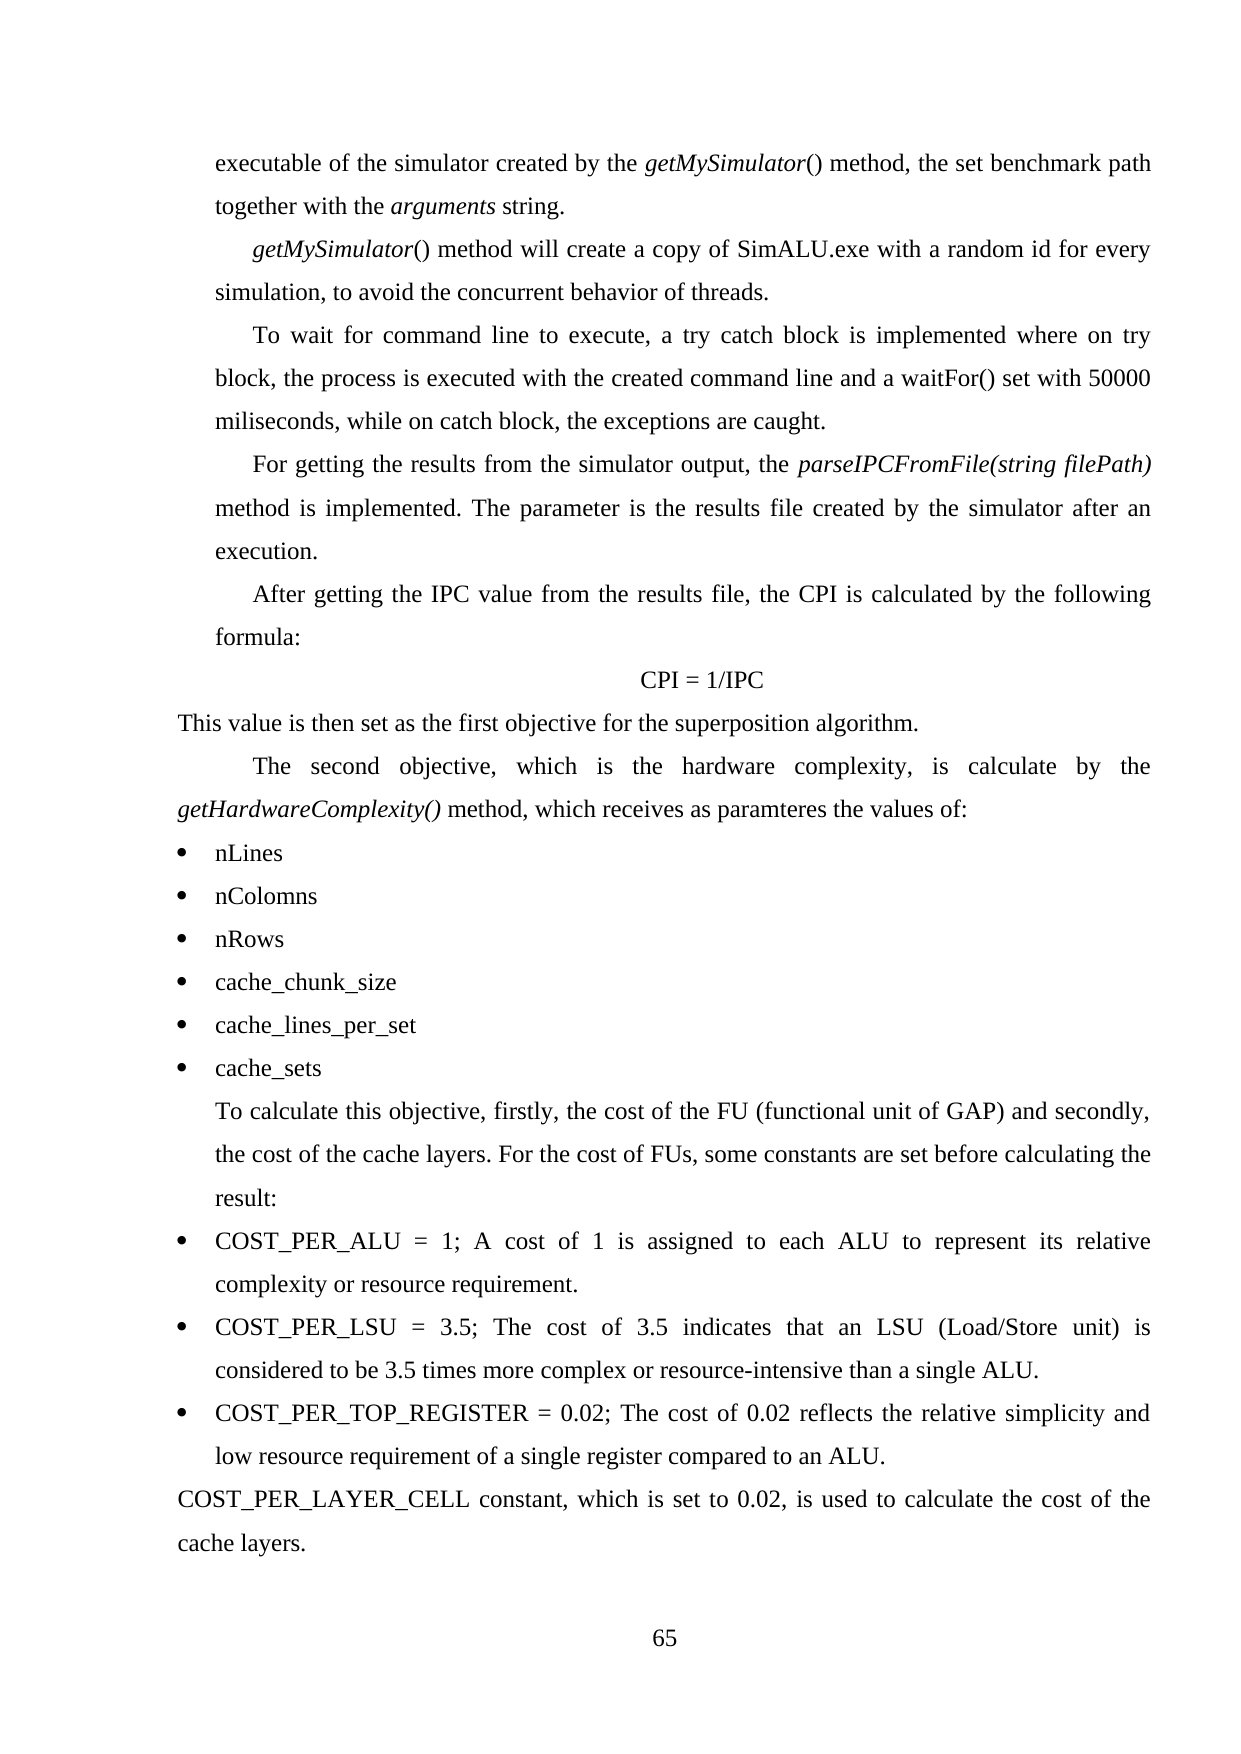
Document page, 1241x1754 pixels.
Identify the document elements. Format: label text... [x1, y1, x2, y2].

text After getting the IPC value from the results file, the CPI is calculated by the following formula: [215, 579, 1152, 651]
text For getting the results from the simulator output, the parseIPCFromFile(string filePath) method is implemented. The parameter is the results file created by the simulator after an execution. [215, 449, 1152, 564]
list COST_PER_TOP_REGISTER = 0.02; The cost of 0.02 reflects the relative simplicity and low resource requirement of a single register compared to an ALU. [177, 1398, 1152, 1470]
text CPI = 1/IPC [215, 665, 1152, 694]
text This value is then set as the first objective for the superposition algorithm. [177, 708, 1152, 737]
text getMySimulator() method will create a copy of SimALU.exe with a random id for every simulation, to avoid the concurrent behavior of threads. [215, 234, 1152, 306]
list To calculate this objective, firstly, the cost of the FU (functional unit of GAP) and secondly, the cost of the cache layers. For the cost of FUs, some constants are set before calculating the result: [215, 1096, 1152, 1211]
list nColomns [177, 881, 1152, 909]
list cache_lines_per_set [177, 1010, 1152, 1039]
list COST_PER_LSU = 3.5; The cost of 3.5 indicates that an LSU (Load/Store unit) is considered to be 3.5 times more complex or resource-intensive than a single ALU. [177, 1312, 1152, 1384]
text The second objective, which is the hardware complexity, is calculate by the getHardwareComplexity() method, which receives as paramteres the values of: [177, 751, 1152, 823]
text To wait for command line to execute, a try catch block is implemented where on try block, the process is executed with the created command line and a waitFor() set with 50000 miliseconds, while on catch block, the exceptions are caught. [215, 320, 1152, 435]
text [215, 148, 1152, 219]
list cache_sets [177, 1053, 1152, 1082]
list nRows [177, 924, 1152, 953]
text COST_PER_LAYER_CELL constant, which is set to 0.02, is used to calculate the cost of the cache layers. [177, 1484, 1152, 1556]
list nLines [177, 838, 1152, 866]
list COST_PER_ALU = 1; A cost of 1 is assigned to each ALU to represent its relative complexity or resource requirement. [177, 1226, 1152, 1298]
list cache_chunk_size [177, 967, 1152, 996]
